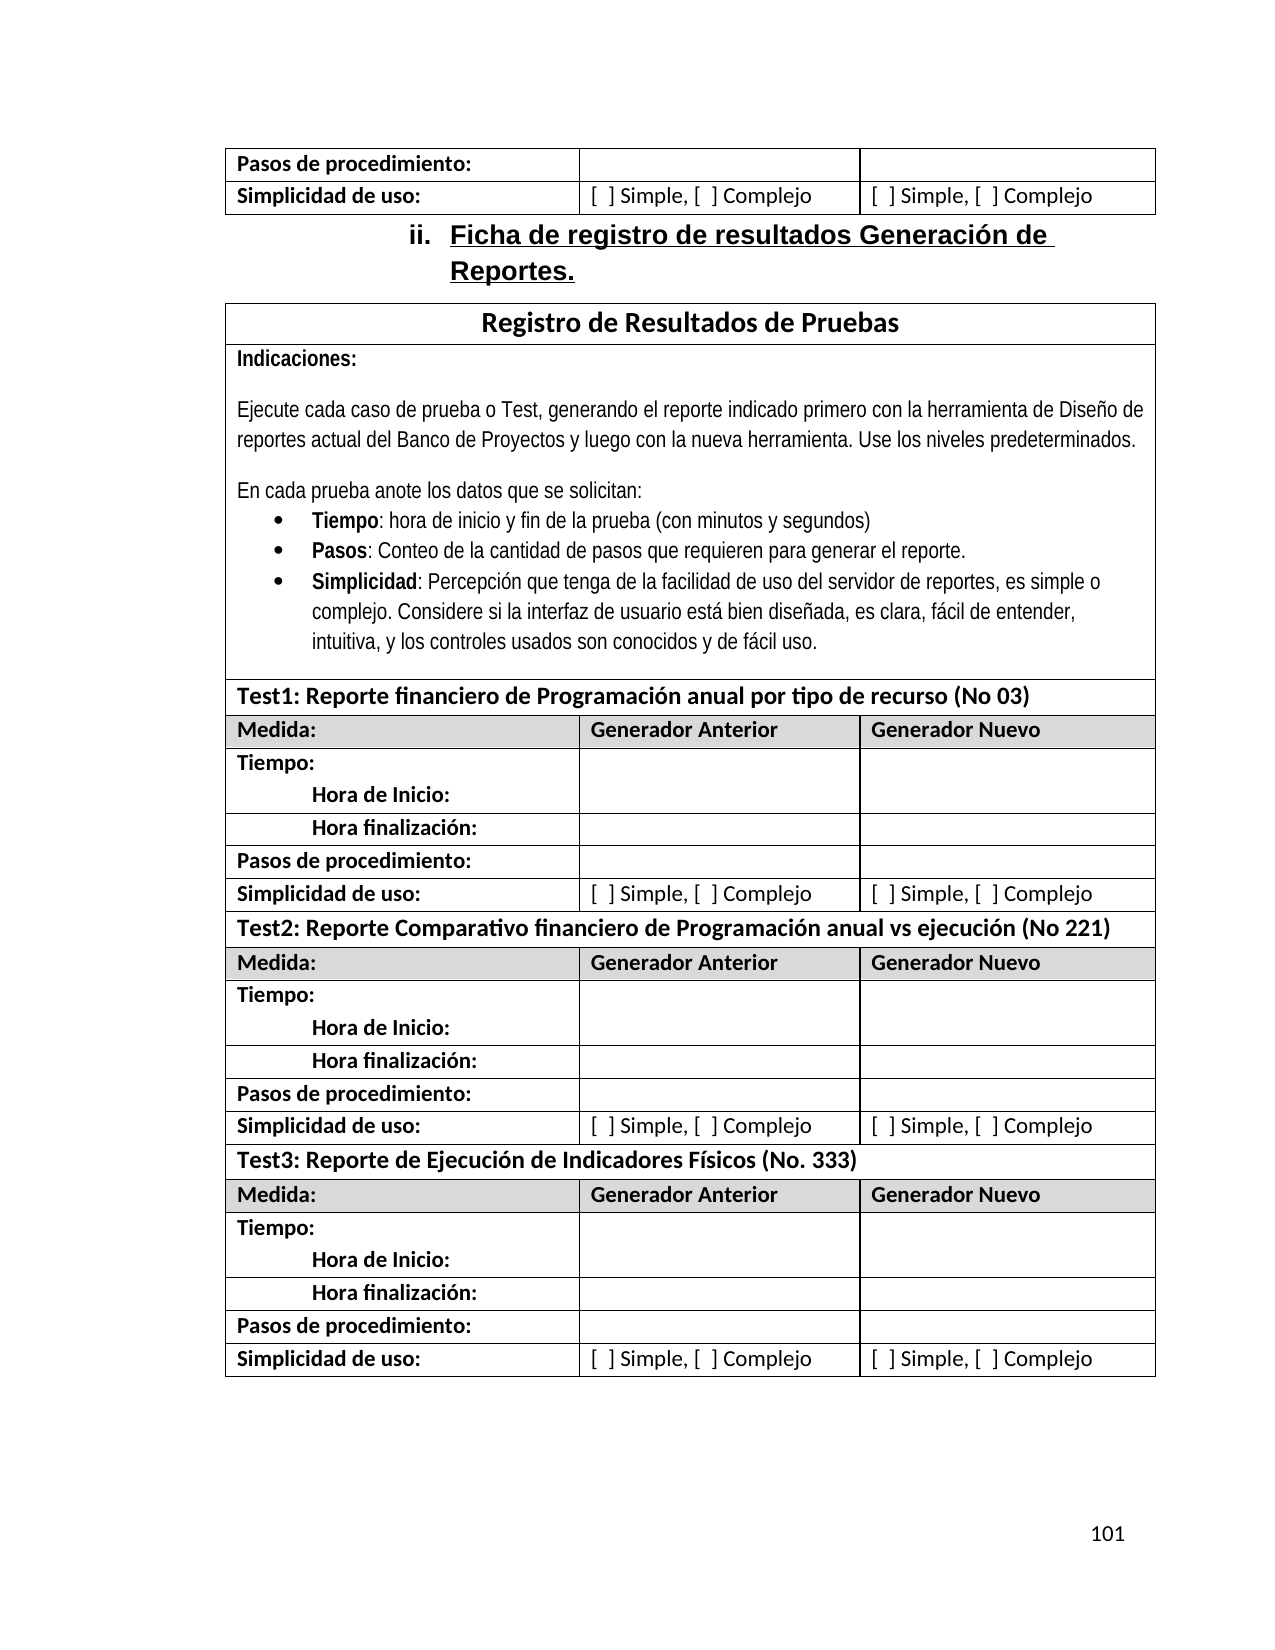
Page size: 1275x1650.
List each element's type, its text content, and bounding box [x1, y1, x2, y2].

table_cell Simplicidad de uso: [226, 182, 579, 213]
table_cell [ ] Simple, [ ] Complejo [580, 879, 859, 911]
table_cell [861, 1046, 1155, 1078]
table_cell Simplicidad de uso: [226, 1344, 579, 1376]
subtitle Ficha de registro de resultados Generación de Reportes. [431, 219, 1125, 286]
table_cell Simplicidad de uso: [226, 1112, 579, 1143]
table_cell [580, 1046, 859, 1078]
table_cell Generador Nuevo [861, 716, 1155, 747]
table_cell Generador Anterior [580, 948, 859, 979]
table_cell [861, 749, 1155, 812]
table_cell [861, 149, 1155, 181]
table_cell [861, 981, 1155, 1045]
table_cell [861, 1311, 1155, 1343]
table_cell [ ] Simple, [ ] Complejo [580, 1344, 859, 1376]
table_cell Test2: Reporte Comparativo financiero de Programación anual vs ejecución (No 221) [226, 912, 1155, 947]
table_cell [ ] Simple, [ ] Complejo [580, 182, 859, 213]
table_cell Hora finalización: [226, 1278, 579, 1310]
table_cell Tiempo: Hora de Inicio: [226, 749, 579, 812]
table_cell Medida: [226, 716, 579, 747]
table_cell [ ] Simple, [ ] Complejo [861, 879, 1155, 911]
table_cell [580, 1079, 859, 1111]
table_cell Generador Nuevo [861, 1180, 1155, 1212]
table_cell Hora finalización: [226, 814, 579, 845]
table_cell Hora finalización: [226, 1046, 579, 1078]
table_cell [ ] Simple, [ ] Complejo [861, 1112, 1155, 1143]
table_cell Pasos de procedimiento: [226, 149, 579, 181]
table_cell [861, 1278, 1155, 1310]
table_cell Generador Nuevo [861, 948, 1155, 979]
table_cell Test1: Reporte financiero de Programación anual por tipo de recurso (No 03) [226, 680, 1155, 714]
table_cell [ ] Simple, [ ] Complejo [861, 182, 1155, 213]
table_cell [ ] Simple, [ ] Complejo [861, 1344, 1155, 1376]
table_cell [861, 814, 1155, 845]
table_cell [580, 846, 859, 878]
table_cell Tiempo: Hora de Inicio: [226, 981, 579, 1045]
table_cell [580, 814, 859, 845]
table_cell Generador Anterior [580, 1180, 859, 1212]
table_cell Pasos de procedimiento: [226, 1311, 579, 1343]
table_cell [ ] Simple, [ ] Complejo [580, 1112, 859, 1143]
table_cell Generador Anterior [580, 716, 859, 747]
table_header Registro de Resultados de Pruebas [226, 304, 1155, 344]
table_cell [580, 149, 859, 181]
table_cell [580, 1213, 859, 1277]
table_cell Pasos de procedimiento: [226, 846, 579, 878]
table_cell [861, 1079, 1155, 1111]
table_cell [580, 1278, 859, 1310]
table_cell Indicaciones: Ejecute cada caso de prueba o Test, generando el reporte indicado primero con la herramienta de Diseño de reportes actual del Banco de Proyectos y luego con la nueva herramienta. Use los niveles predeterminados. En cada prueba anote los datos que se solicitan: Tiempo: hora de inicio y fin de la prueba (con minutos y segundos) Pasos: Conteo de la cantidad de pasos que requieren para generar el reporte. Simplicidad: Percepción que tenga de la facilidad de uso del servidor de reportes, es simple o complejo. Considere si la interfaz de usuario está bien diseñada, es clara, fácil de entender, intuitiva, y los controles usados son conocidos y de fácil uso. [226, 345, 1155, 679]
table_cell Tiempo: Hora de Inicio: [226, 1213, 579, 1277]
table_cell Pasos de procedimiento: [226, 1079, 579, 1111]
table_cell Medida: [226, 1180, 579, 1212]
table_cell [580, 749, 859, 812]
table_cell Medida: [226, 948, 579, 979]
table_cell Test3: Reporte de Ejecución de Indicadores Físicos (No. 333) [226, 1145, 1155, 1179]
table_cell [580, 1311, 859, 1343]
table_cell Simplicidad de uso: [226, 879, 579, 911]
table_cell [861, 1213, 1155, 1277]
table_cell [861, 846, 1155, 878]
table_cell [580, 981, 859, 1045]
